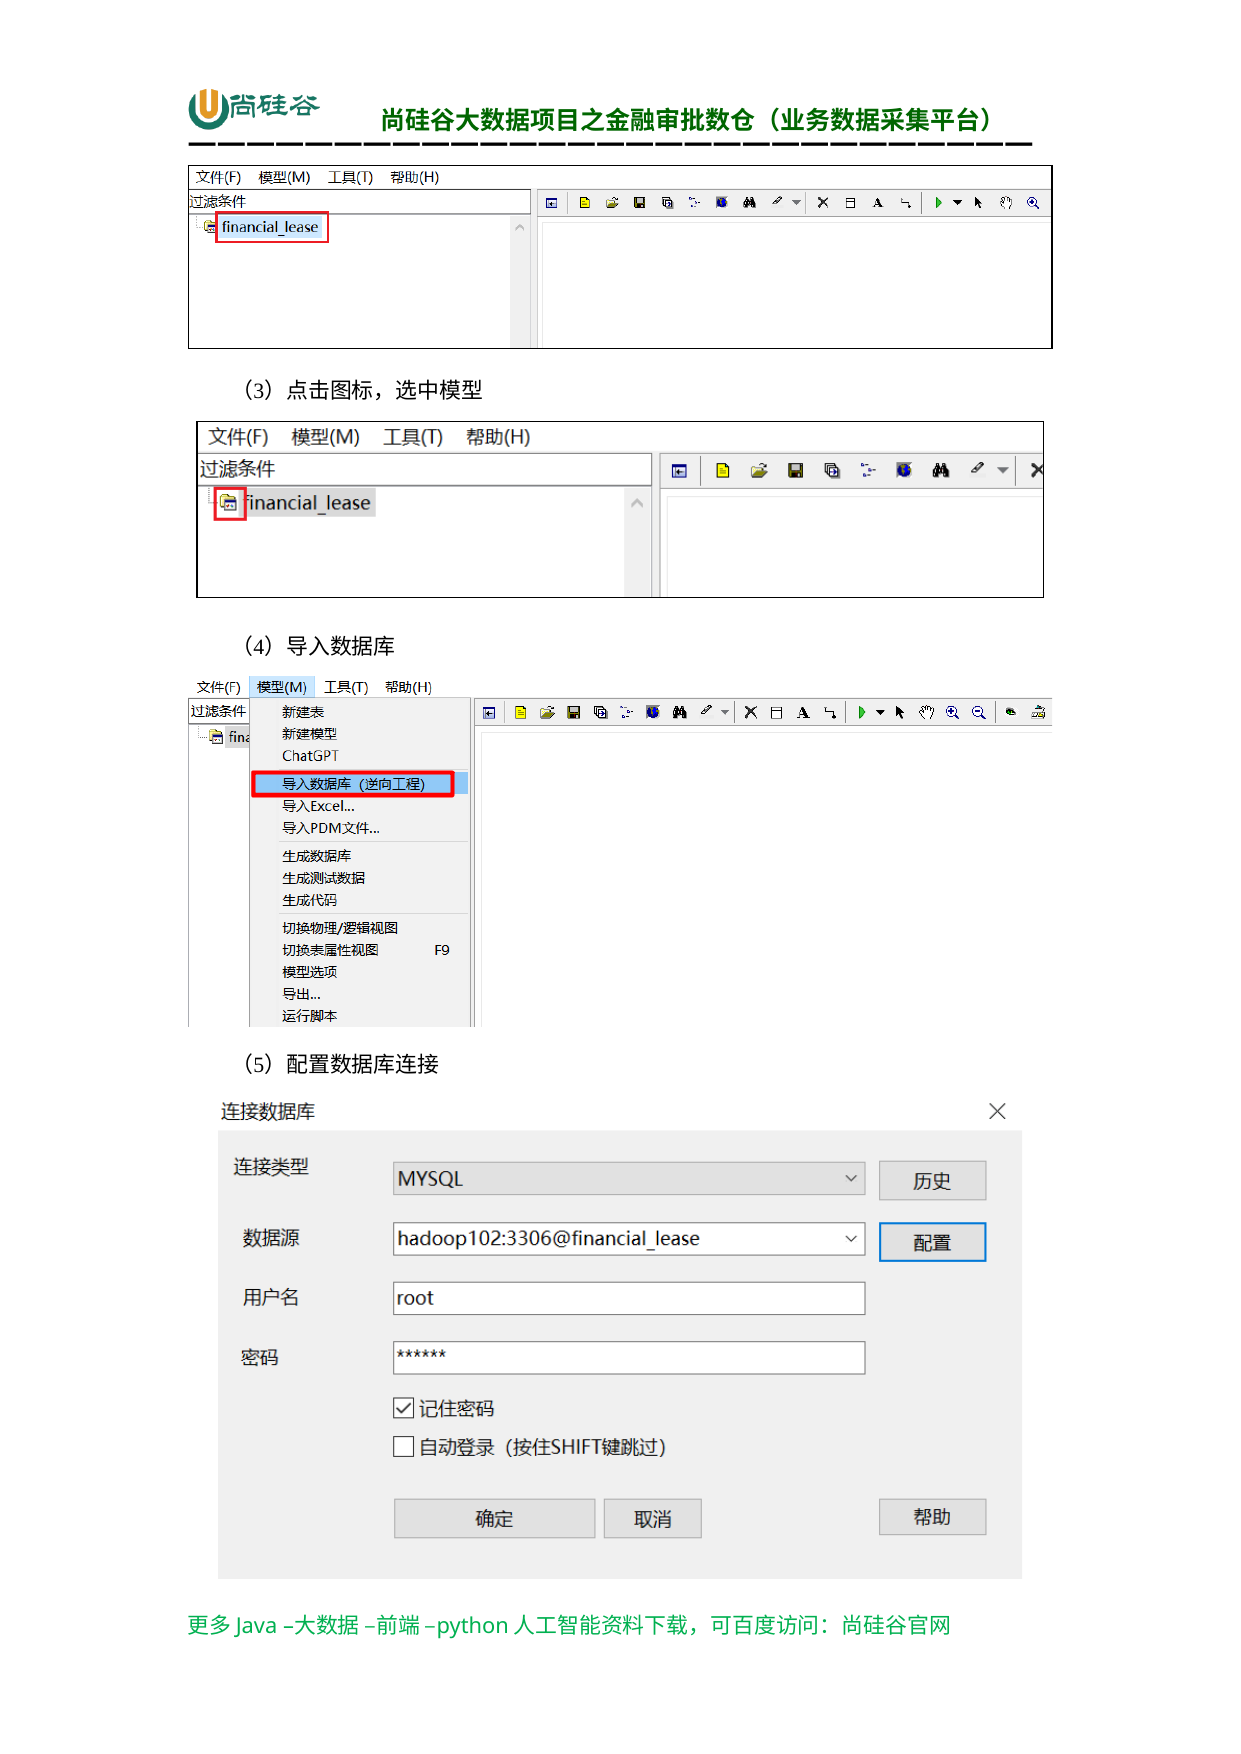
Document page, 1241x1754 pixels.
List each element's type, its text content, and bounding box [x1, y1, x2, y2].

text （3）点击图标，选中模型 [187, 372, 1053, 405]
picture [218, 1095, 1023, 1579]
picture [189, 166, 1051, 348]
picture [198, 422, 1043, 597]
picture [188, 676, 1053, 1027]
text （5）配置数据库连接 [187, 1047, 1053, 1079]
picture [187, 88, 320, 130]
text （4）导入数据库 [187, 628, 1053, 661]
